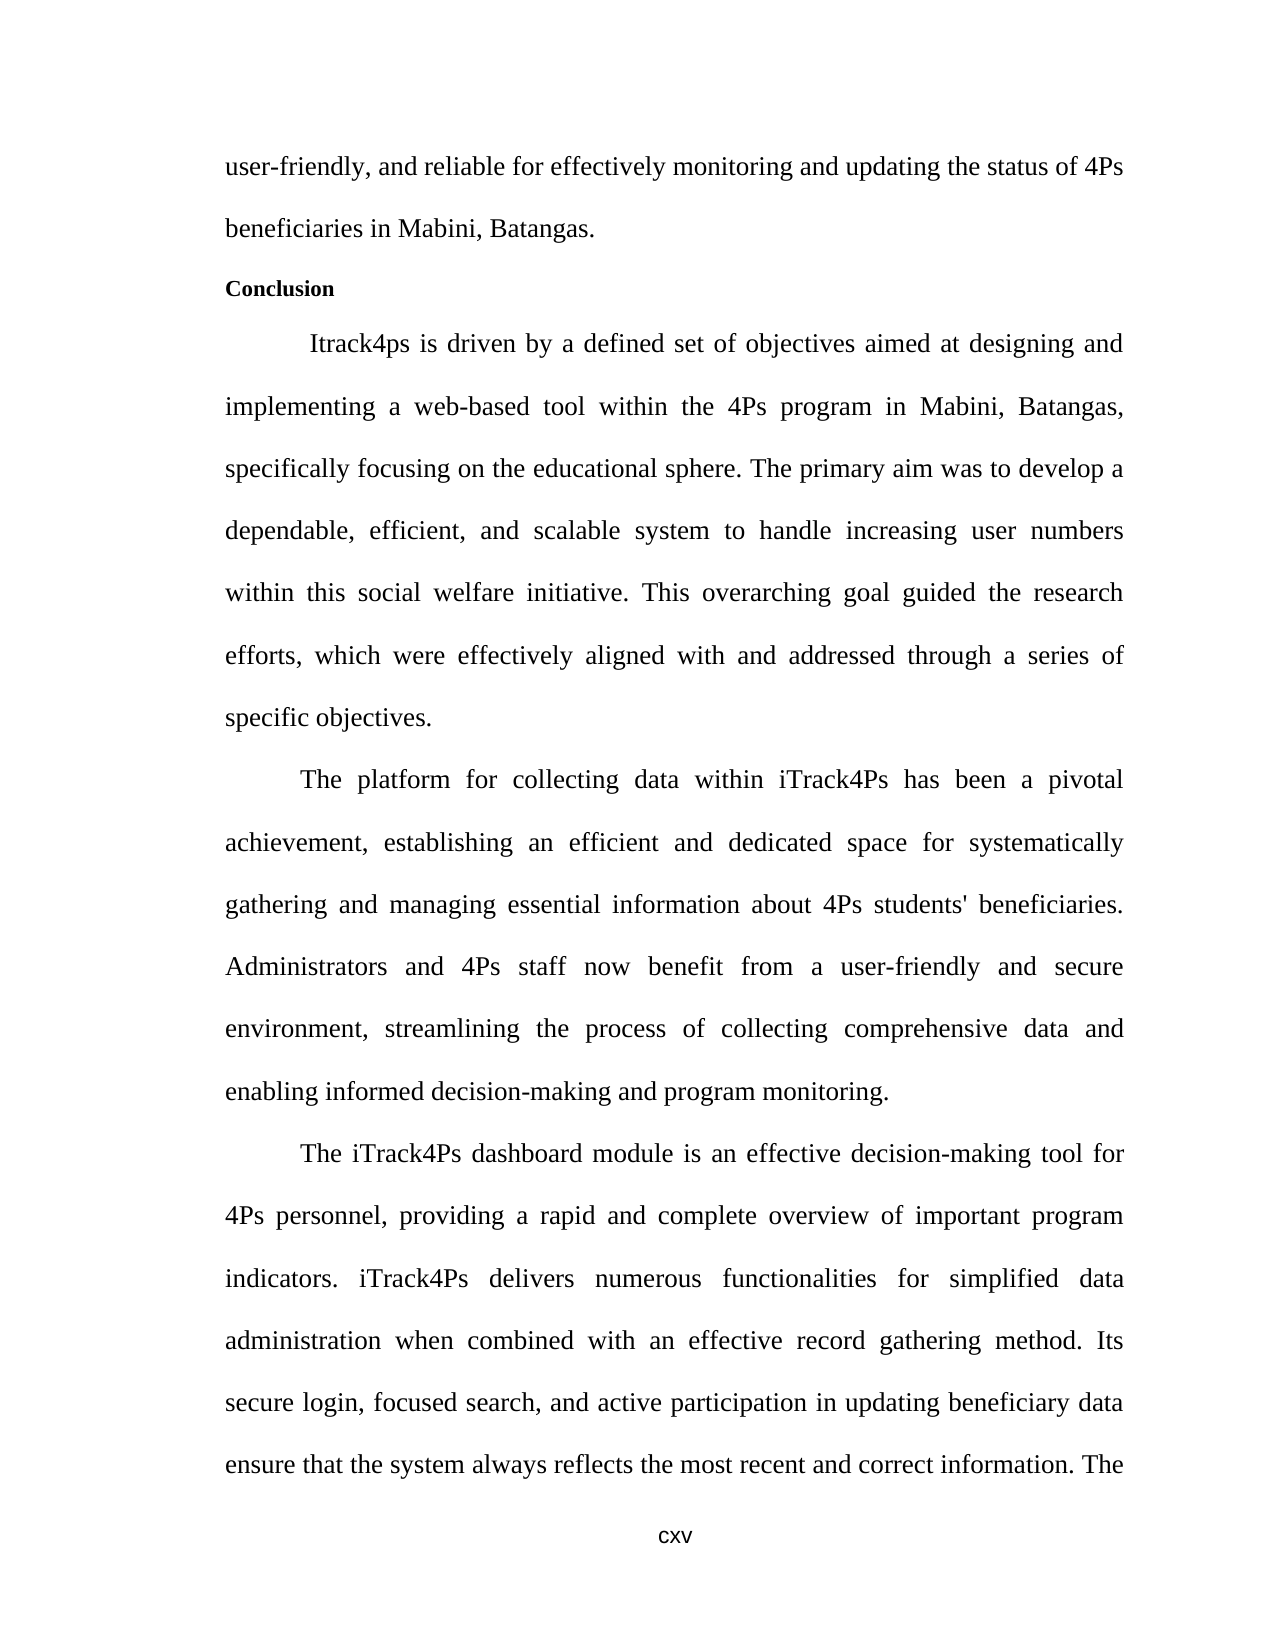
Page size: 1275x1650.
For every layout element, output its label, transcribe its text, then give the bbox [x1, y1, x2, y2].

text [225, 1137, 1125, 1480]
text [225, 150, 1125, 243]
text Itrack4ps is driven by a defined set of objectives aimed at designing and implementing a web-based tool within the 4Ps program in Mabini, Batangas, specifically focusing on the educational sphere. The primary aim was to develop a dependable, efficient, and scalable system to handle increasing user numbers within this social welfare initiative. This overarching goal guided the research efforts, which were effectively aligned with and addressed through a series of specific objectives. [225, 327, 1125, 732]
text The platform for collecting data within iTrack4Ps has been a pivotal achievement, establishing an efficient and dedicated space for systematically gathering and managing essential information about 4Ps students' beneficiaries. Administrators and 4Ps staff now benefit from a user-friendly and secure environment, streamlining the process of collecting comprehensive data and enabling informed decision-making and program monitoring. [225, 763, 1125, 1106]
text Conclusion [225, 274, 1125, 301]
